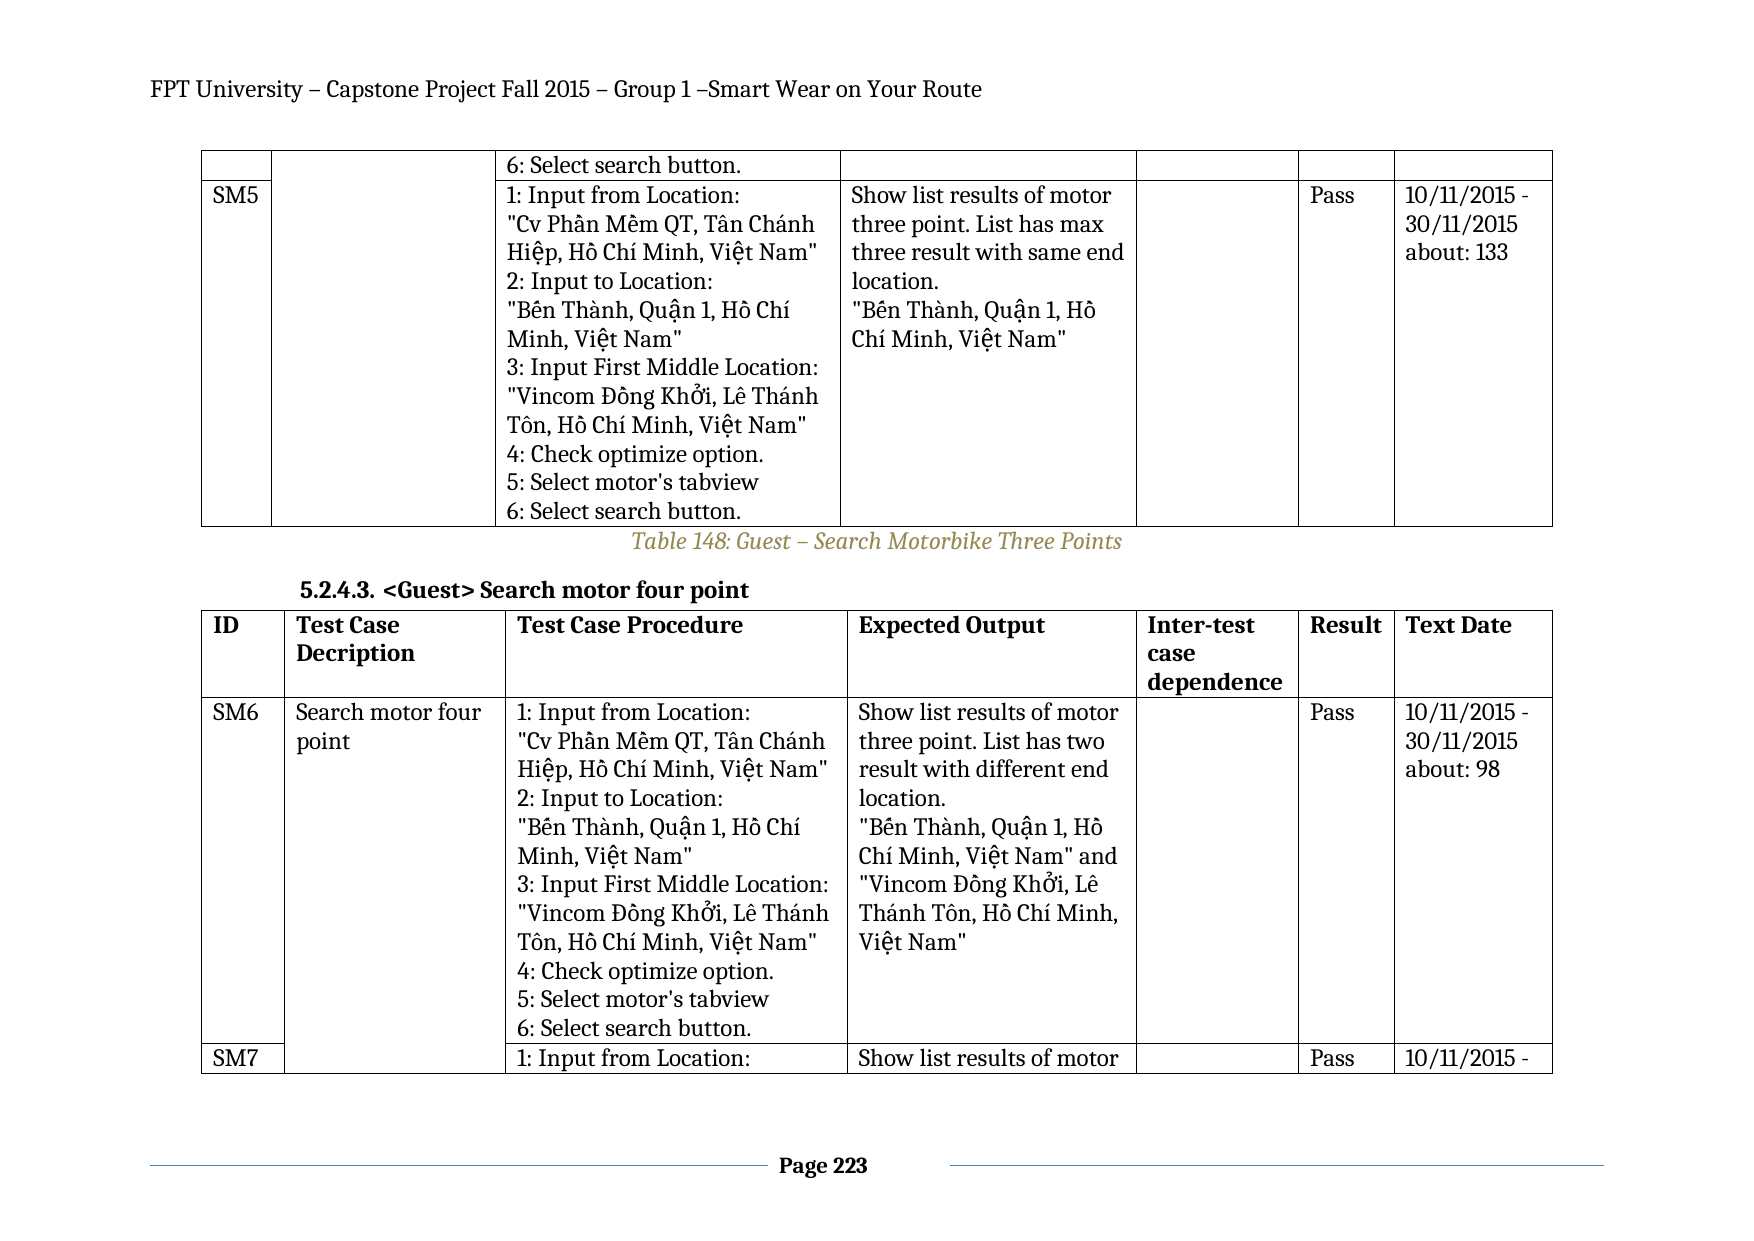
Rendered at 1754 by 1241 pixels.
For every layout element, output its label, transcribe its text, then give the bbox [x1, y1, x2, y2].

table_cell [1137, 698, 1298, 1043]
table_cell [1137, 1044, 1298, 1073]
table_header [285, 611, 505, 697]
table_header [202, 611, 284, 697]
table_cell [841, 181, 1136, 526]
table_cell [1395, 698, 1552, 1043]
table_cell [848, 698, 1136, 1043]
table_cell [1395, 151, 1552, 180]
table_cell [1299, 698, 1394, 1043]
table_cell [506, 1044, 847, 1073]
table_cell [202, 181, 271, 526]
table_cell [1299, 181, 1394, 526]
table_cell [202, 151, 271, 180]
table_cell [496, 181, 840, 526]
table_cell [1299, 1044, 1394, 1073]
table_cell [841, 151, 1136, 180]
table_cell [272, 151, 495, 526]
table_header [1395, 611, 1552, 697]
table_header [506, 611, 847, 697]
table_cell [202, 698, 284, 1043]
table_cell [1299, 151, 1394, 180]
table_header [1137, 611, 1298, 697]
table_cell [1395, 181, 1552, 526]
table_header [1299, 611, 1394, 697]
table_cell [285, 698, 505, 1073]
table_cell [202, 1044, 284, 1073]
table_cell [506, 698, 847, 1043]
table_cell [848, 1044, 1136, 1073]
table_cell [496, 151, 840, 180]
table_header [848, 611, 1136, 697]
subtitle <Guest> Search motor four point [300, 576, 1604, 605]
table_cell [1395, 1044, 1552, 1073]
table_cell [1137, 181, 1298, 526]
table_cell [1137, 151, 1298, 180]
